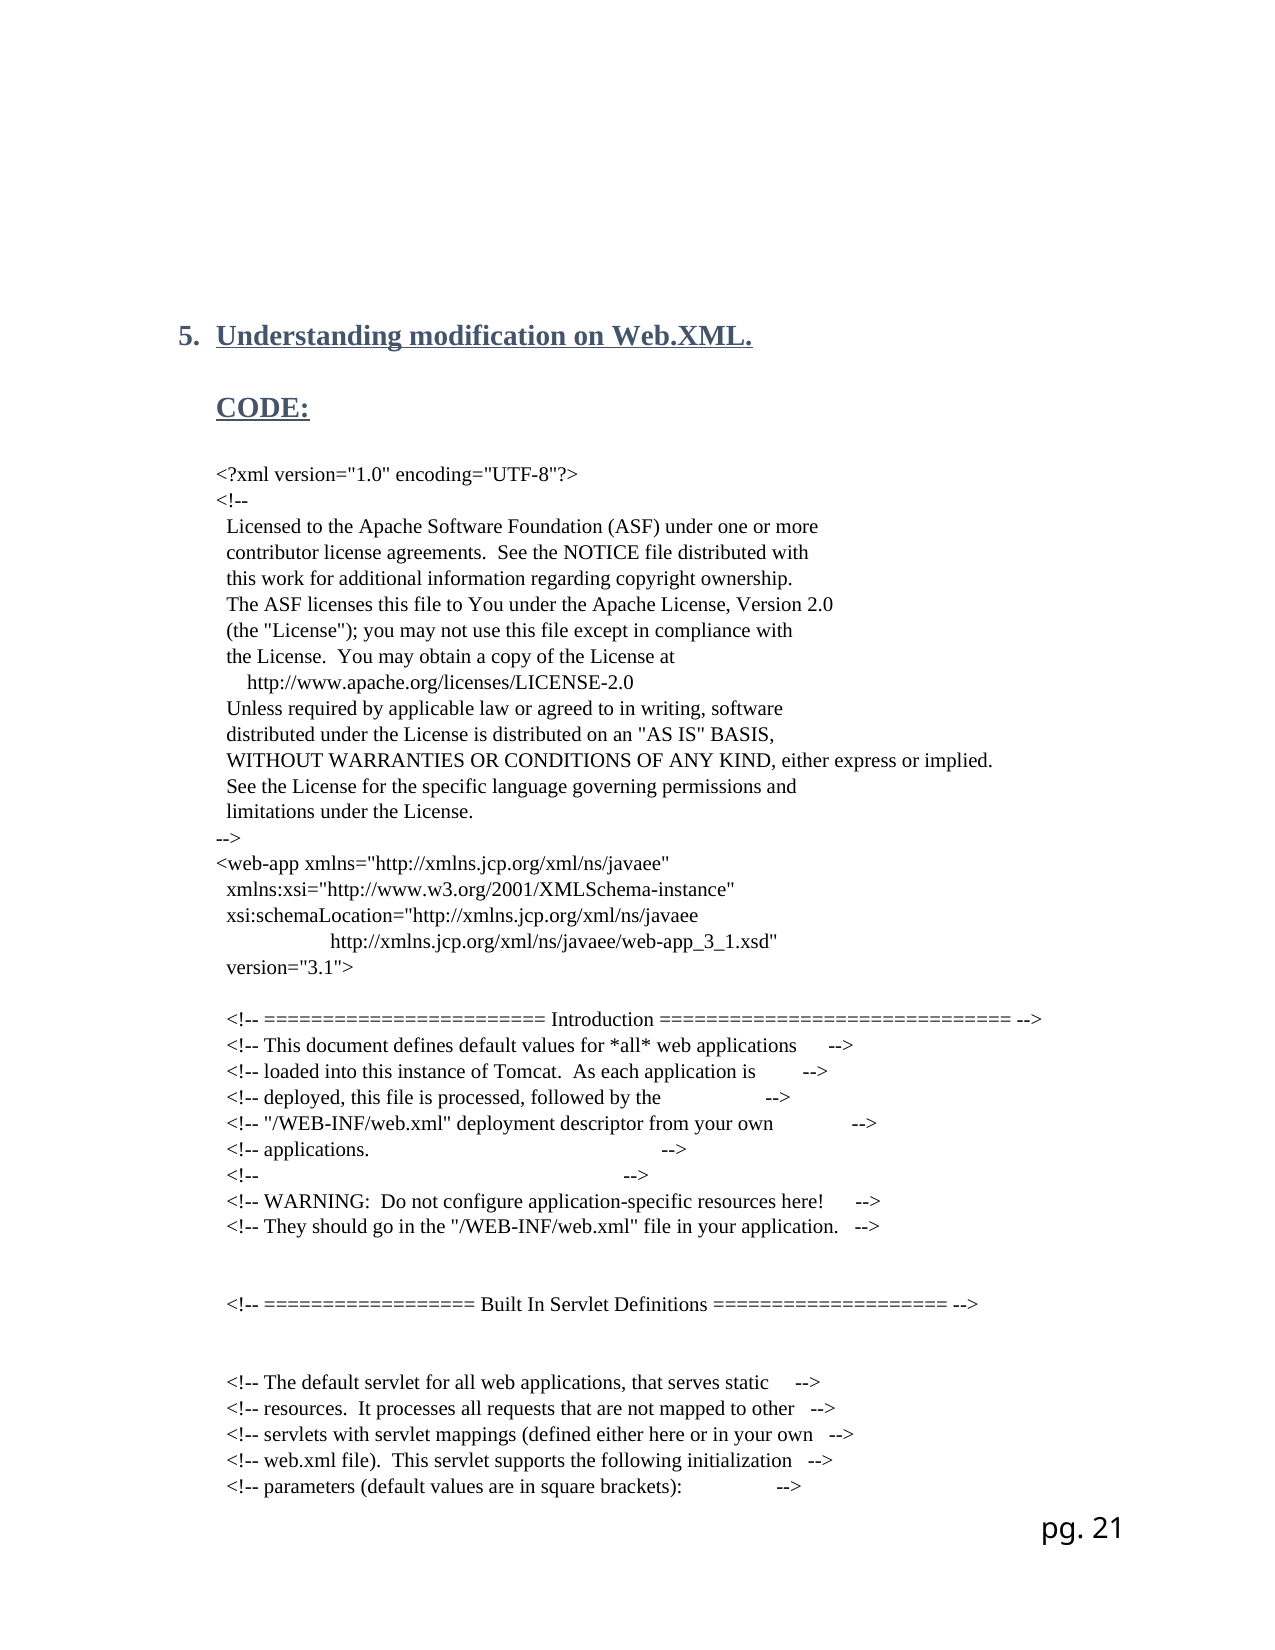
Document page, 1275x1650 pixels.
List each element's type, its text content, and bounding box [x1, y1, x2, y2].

list this work for additional information regarding copyright ownership. [216, 566, 1125, 590]
list <!-- loaded into this instance of Tomcat. As each application is --> [216, 1059, 1125, 1083]
list limitations under the License. [216, 799, 1125, 823]
list CODE: [216, 390, 1125, 423]
list <!-- parameters (default values are in square brackets): --> [216, 1474, 1125, 1498]
list distributed under the License is distributed on an "AS IS" BASIS, [216, 722, 1125, 746]
list the License. You may obtain a copy of the License at [216, 644, 1125, 668]
list <!-- deployed, this file is processed, followed by the --> [216, 1085, 1125, 1109]
list Licensed to the Apache Software Foundation (ASF) under one or more [216, 514, 1125, 538]
list <!-- The default servlet for all web applications, that serves static --> [216, 1370, 1125, 1394]
list http://xmlns.jcp.org/xml/ns/javaee/web-app_3_1.xsd" [216, 929, 1125, 953]
list <!-- This document defines default values for *all* web applications --> [216, 1033, 1125, 1057]
list See the License for the specific language governing permissions and [216, 773, 1125, 798]
list --> [216, 825, 1125, 849]
list <!-- web.xml file). This servlet supports the following initialization --> [216, 1448, 1125, 1472]
list <!-- --> [216, 1163, 1125, 1187]
list <!-- WARNING: Do not configure application-specific resources here! --> [216, 1188, 1125, 1213]
list <web-app xmlns="http://xmlns.jcp.org/xml/ns/javaee" [216, 851, 1125, 875]
list http://www.apache.org/licenses/LICENSE-2.0 [216, 670, 1125, 694]
list (the "License"); you may not use this file except in compliance with [216, 618, 1125, 642]
list xmlns:xsi="http://www.w3.org/2001/XMLSchema-instance" [216, 877, 1125, 901]
list <!-- resources. It processes all requests that are not mapped to other --> [216, 1396, 1125, 1420]
list <!-- applications. --> [216, 1137, 1125, 1161]
list contributor license agreements. See the NOTICE file distributed with [216, 540, 1125, 564]
list <!-- "/WEB-INF/web.xml" deployment descriptor from your own --> [216, 1111, 1125, 1135]
list Unless required by applicable law or agreed to in writing, software [216, 696, 1125, 720]
list <?xml version="1.0" encoding="UTF-8"?> [216, 462, 1125, 486]
list The ASF licenses this file to You under the Apache License, Version 2.0 [216, 592, 1125, 616]
list <!-- They should go in the "/WEB-INF/web.xml" file in your application. --> [216, 1214, 1125, 1238]
list xsi:schemaLocation="http://xmlns.jcp.org/xml/ns/javaee [216, 903, 1125, 927]
list <!-- servlets with servlet mappings (defined either here or in your own --> [216, 1422, 1125, 1446]
list Understanding modification on Web.XML. [178, 318, 1125, 351]
list version="3.1"> [216, 955, 1125, 979]
list WITHOUT WARRANTIES OR CONDITIONS OF ANY KIND, either express or implied. [216, 748, 1125, 772]
list <!-- ================== Built In Servlet Definitions ==================== --> [216, 1292, 1125, 1316]
list <!-- [216, 488, 1125, 512]
list <!-- ======================== Introduction ============================== --> [216, 1007, 1125, 1031]
